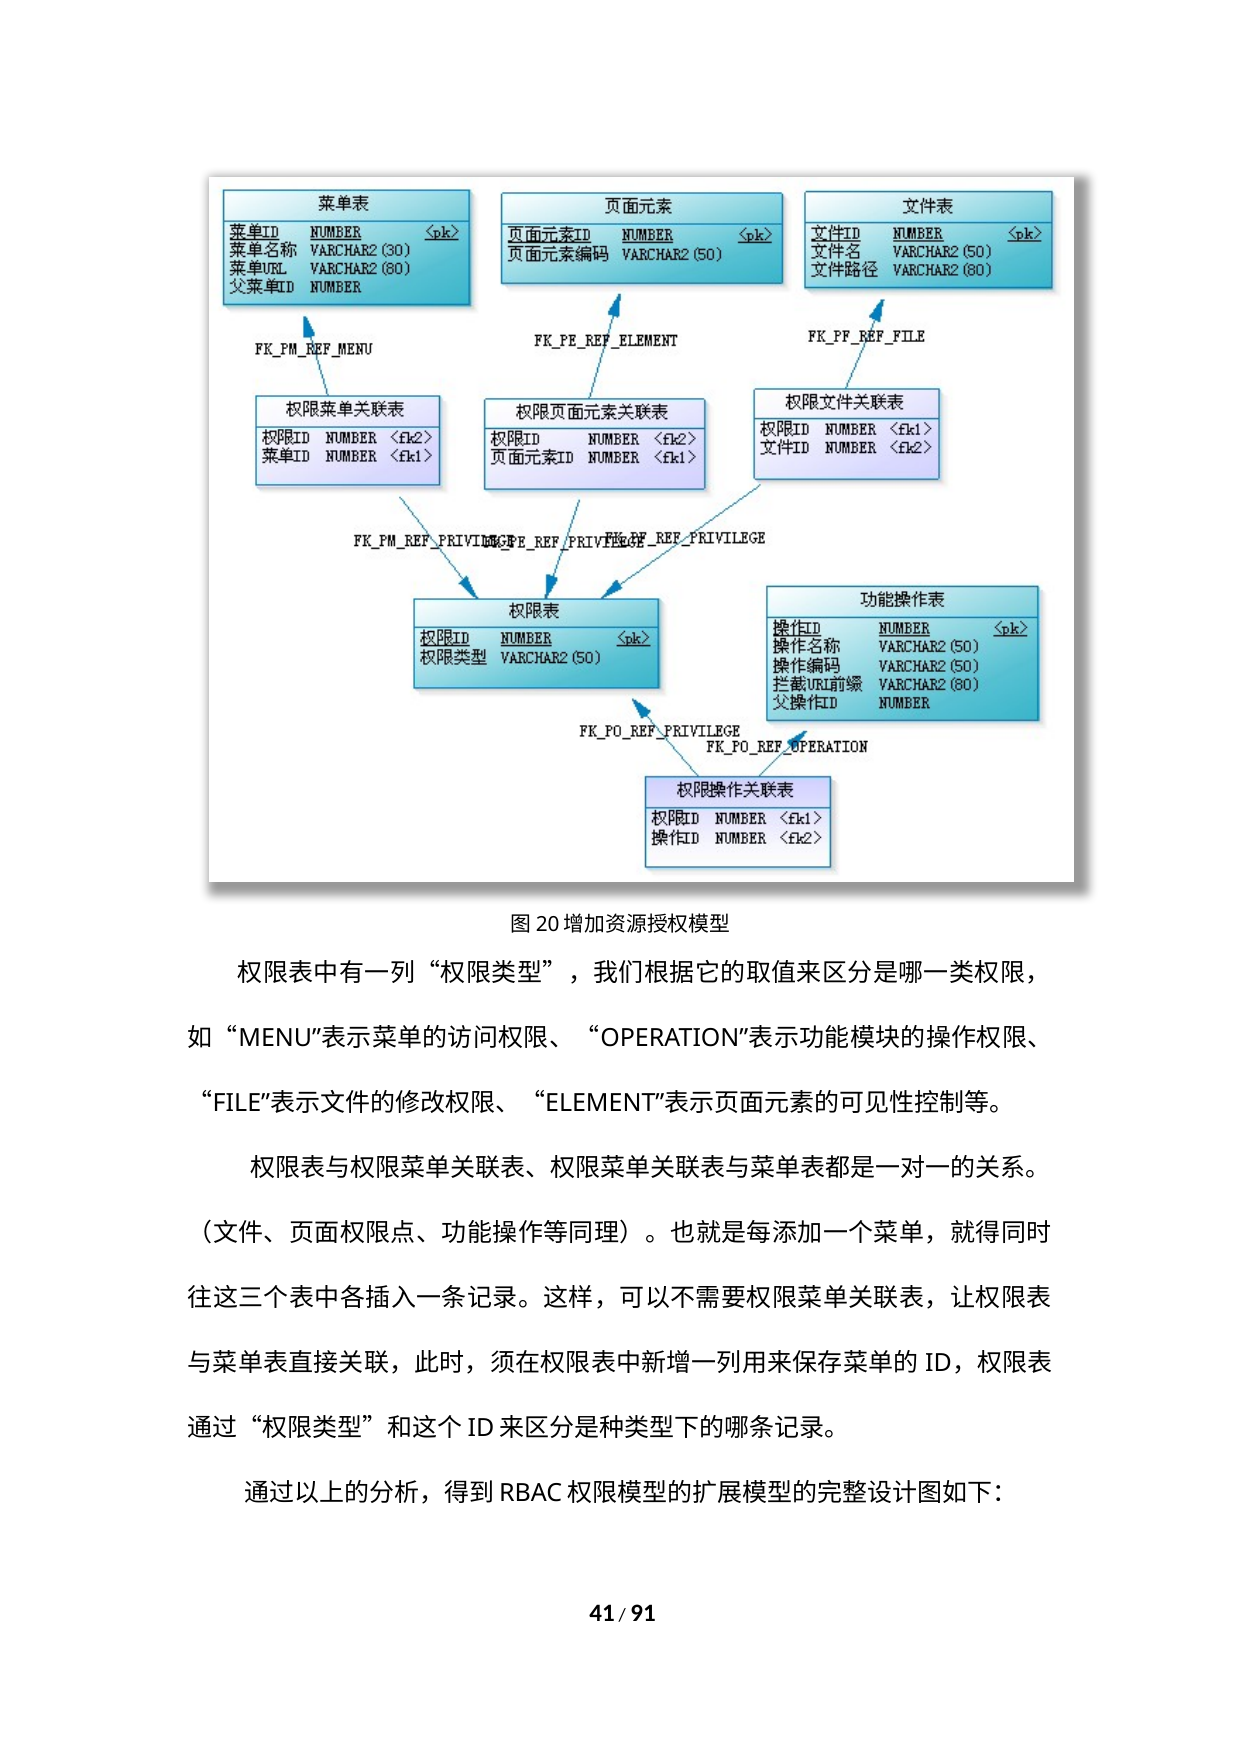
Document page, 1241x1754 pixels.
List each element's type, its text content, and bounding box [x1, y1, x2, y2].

text 图 20增加资源授权模型 [187, 906, 1053, 938]
picture [209, 177, 1074, 882]
text 权限表中有一列“权限类型”，我们根据它的取值来区分是哪一类权限，如“MENU”表示菜单的访问权限、“OPERATION”表示功能模块的操作权限、“FILE”表示文件的修改权限、“ELEMENT”表示页面元素的可见性控制等。 [187, 938, 1053, 1133]
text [187, 158, 1053, 906]
text 权限表与权限菜单关联表、权限菜单关联表与菜单表都是一对一的关系。（文件、页面权限点、功能操作等同理）。也就是每添加一个菜单，就得同时往这三个表中各插入一条记录。这样，可以不需要权限菜单关联表，让权限表与菜单表直接关联，此时，须在权限表中新增一列用来保存菜单的ID，权限表通过“权限类型”和这个ID来区分是种类型下的哪条记录。 [187, 1133, 1053, 1458]
text 通过以上的分析，得到RBAC权限模型的扩展模型的完整设计图如下： [187, 1458, 1053, 1523]
